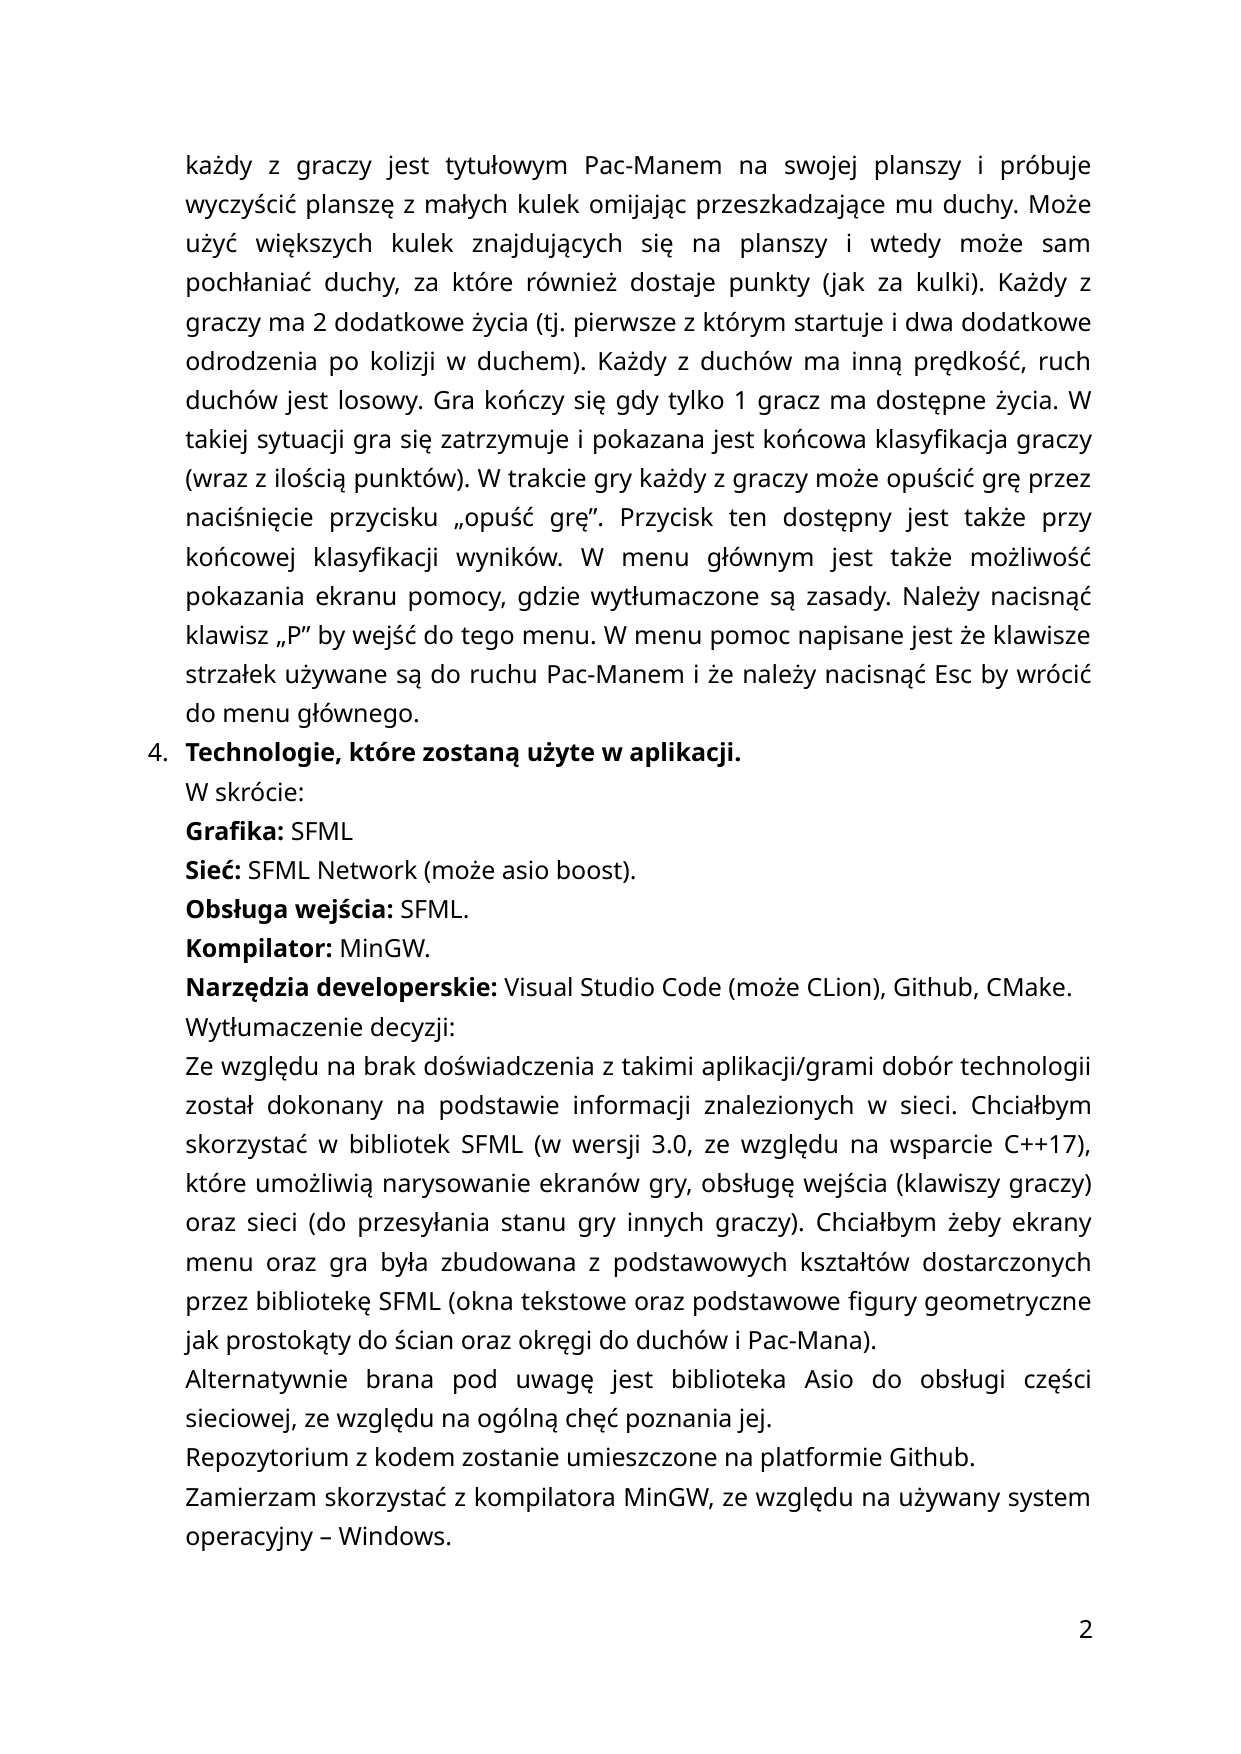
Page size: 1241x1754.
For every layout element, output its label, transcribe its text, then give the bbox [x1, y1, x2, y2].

list Ze względu na brak doświadczenia z takimi aplikacji/grami dobór technologii został dokonany na podstawie informacji znalezionych w sieci. Chciałbym skorzystać w bibliotek SFML (w wersji 3.0, ze względu na wsparcie C++17), które umożliwią narysowanie ekranów gry, obsługę wejścia (klawiszy graczy) oraz sieci (do przesyłania stanu gry innych graczy). Chciałbym żeby ekrany menu oraz gra była zbudowana z podstawowych kształtów dostarczonych przez bibliotekę SFML (okna tekstowe oraz podstawowe figury geometryczne jak prostokąty do ścian oraz okręgi do duchów i Pac-Mana). [185, 1048, 1093, 1357]
list Technologie, które zostaną użyte w aplikacji. [148, 735, 1093, 769]
list Obsługa wejścia: SFML. [185, 892, 1093, 926]
list Alternatywnie brana pod uwagę jest biblioteka Asio do obsługi części sieciowej, ze względu na ogólną chęć poznania jej. [185, 1362, 1093, 1435]
list Grafika: SFML [185, 813, 1093, 847]
list Narzędzia developerskie: Visual Studio Code (może CLion), Github, CMake. [185, 970, 1093, 1004]
list Sieć: SFML Network (może asio boost). [185, 853, 1093, 887]
list Repozytorium z kodem zostanie umieszczone na platformie Github. [185, 1440, 1093, 1474]
list W skrócie: [185, 774, 1093, 808]
list Kompilator: MinGW. [185, 931, 1093, 965]
list Zamierzam skorzystać z kompilatora MinGW, ze względu na używany system operacyjny – Windows. [185, 1479, 1093, 1552]
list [185, 148, 1093, 730]
list Wytłumaczenie decyzji: [185, 1009, 1093, 1043]
